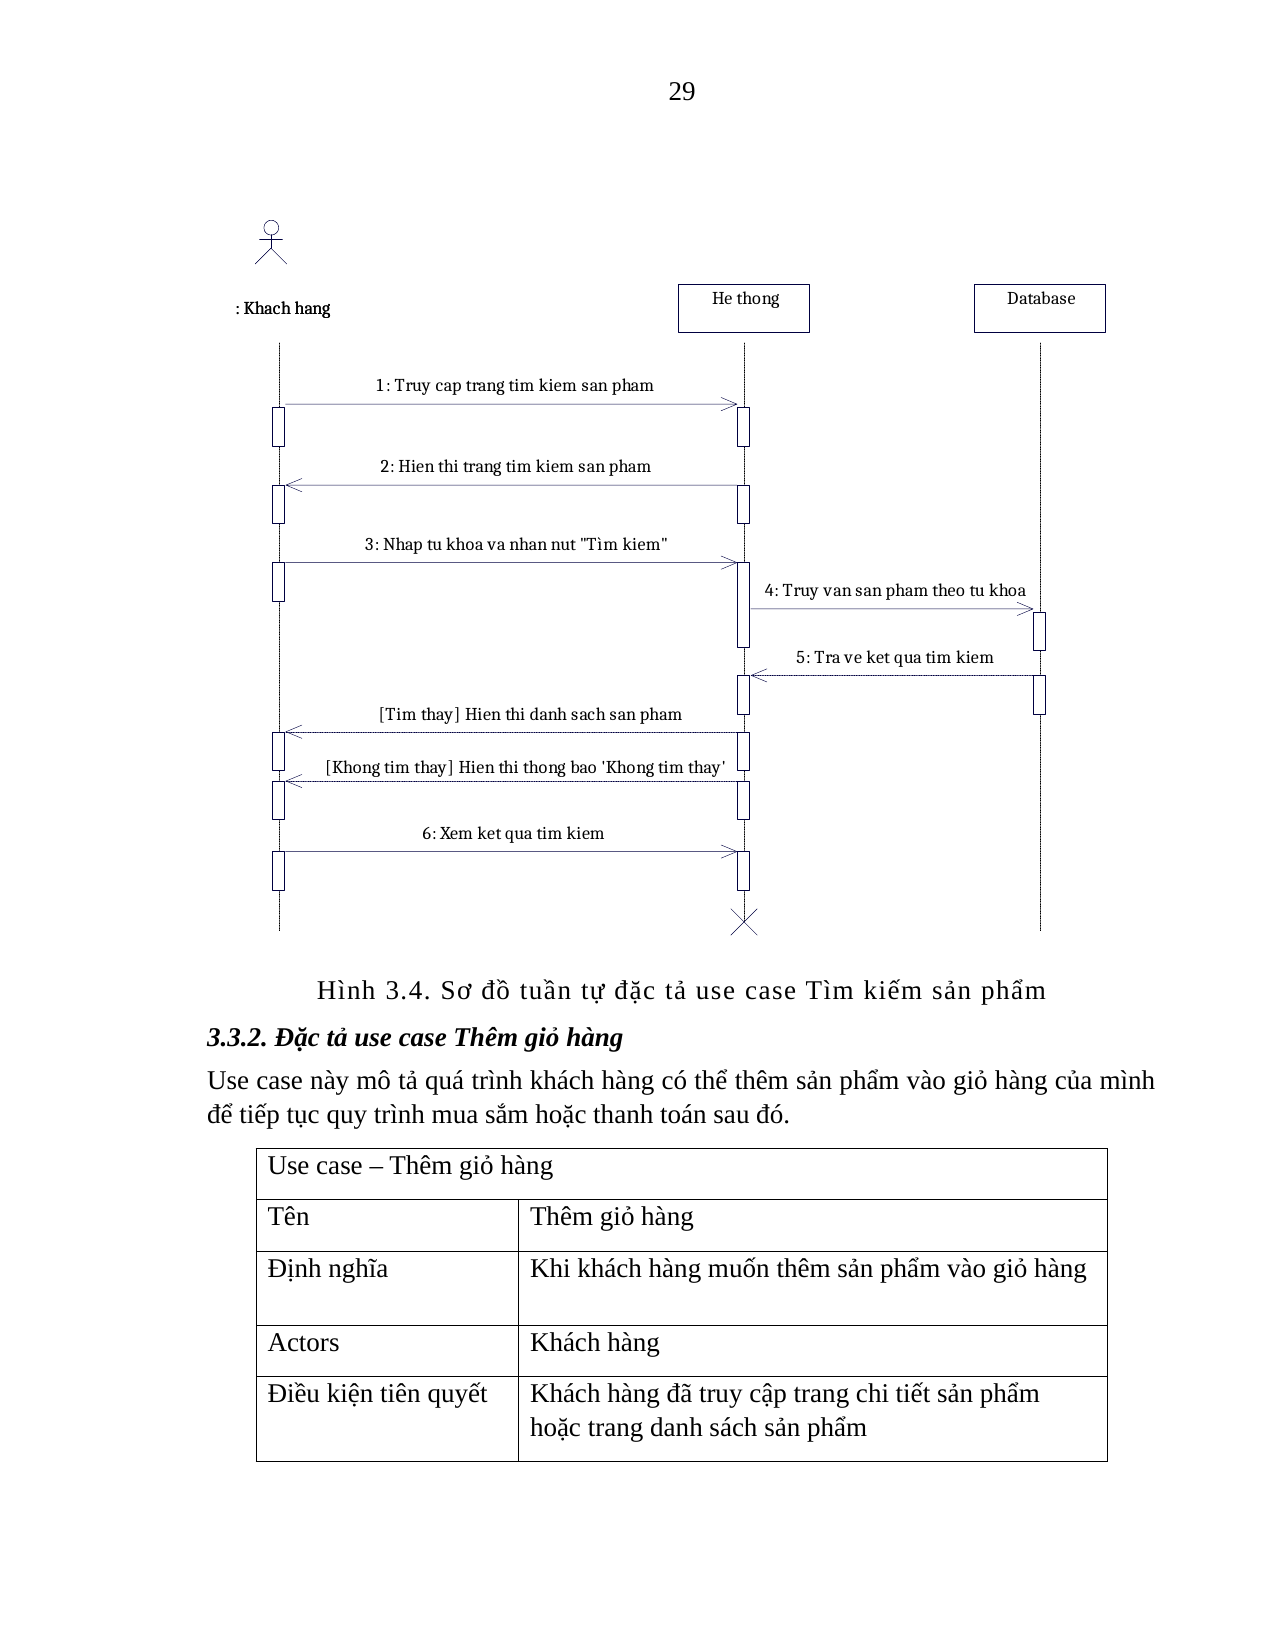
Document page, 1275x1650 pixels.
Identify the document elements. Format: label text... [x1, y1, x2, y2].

table_cell Định nghĩa [257, 1252, 518, 1325]
table_cell Khi khách hàng muốn thêm sản phẩm vào giỏ hàng [519, 1252, 1107, 1325]
table_cell Tên [257, 1200, 518, 1251]
text Use case này mô tả quá trình khách hàng có thể thêm sản phẩm vào giỏ hàng của mình để tiếp tục quy trình mua sắm hoặc thanh toán sau đó. [207, 1064, 1157, 1129]
table_cell Thêm giỏ hàng [519, 1200, 1107, 1251]
table_cell Khách hàng đã truy cập trang chi tiết sản phẩm hoặc trang danh sách sản phẩm [519, 1377, 1107, 1461]
table_header Use case – Thêm giỏ hàng [257, 1149, 1107, 1199]
table_cell Khách hàng [519, 1326, 1107, 1376]
table_cell Actors [257, 1326, 518, 1376]
subtitle 3.3.2. Đặc tả use case Thêm giỏ hàng [207, 1021, 1157, 1052]
table_cell Điều kiện tiên quyết [257, 1377, 518, 1461]
subtitle Hình 3.4. Sơ đồ tuần tự đặc tả use case Tìm kiếm sản phẩm [207, 974, 1157, 1005]
